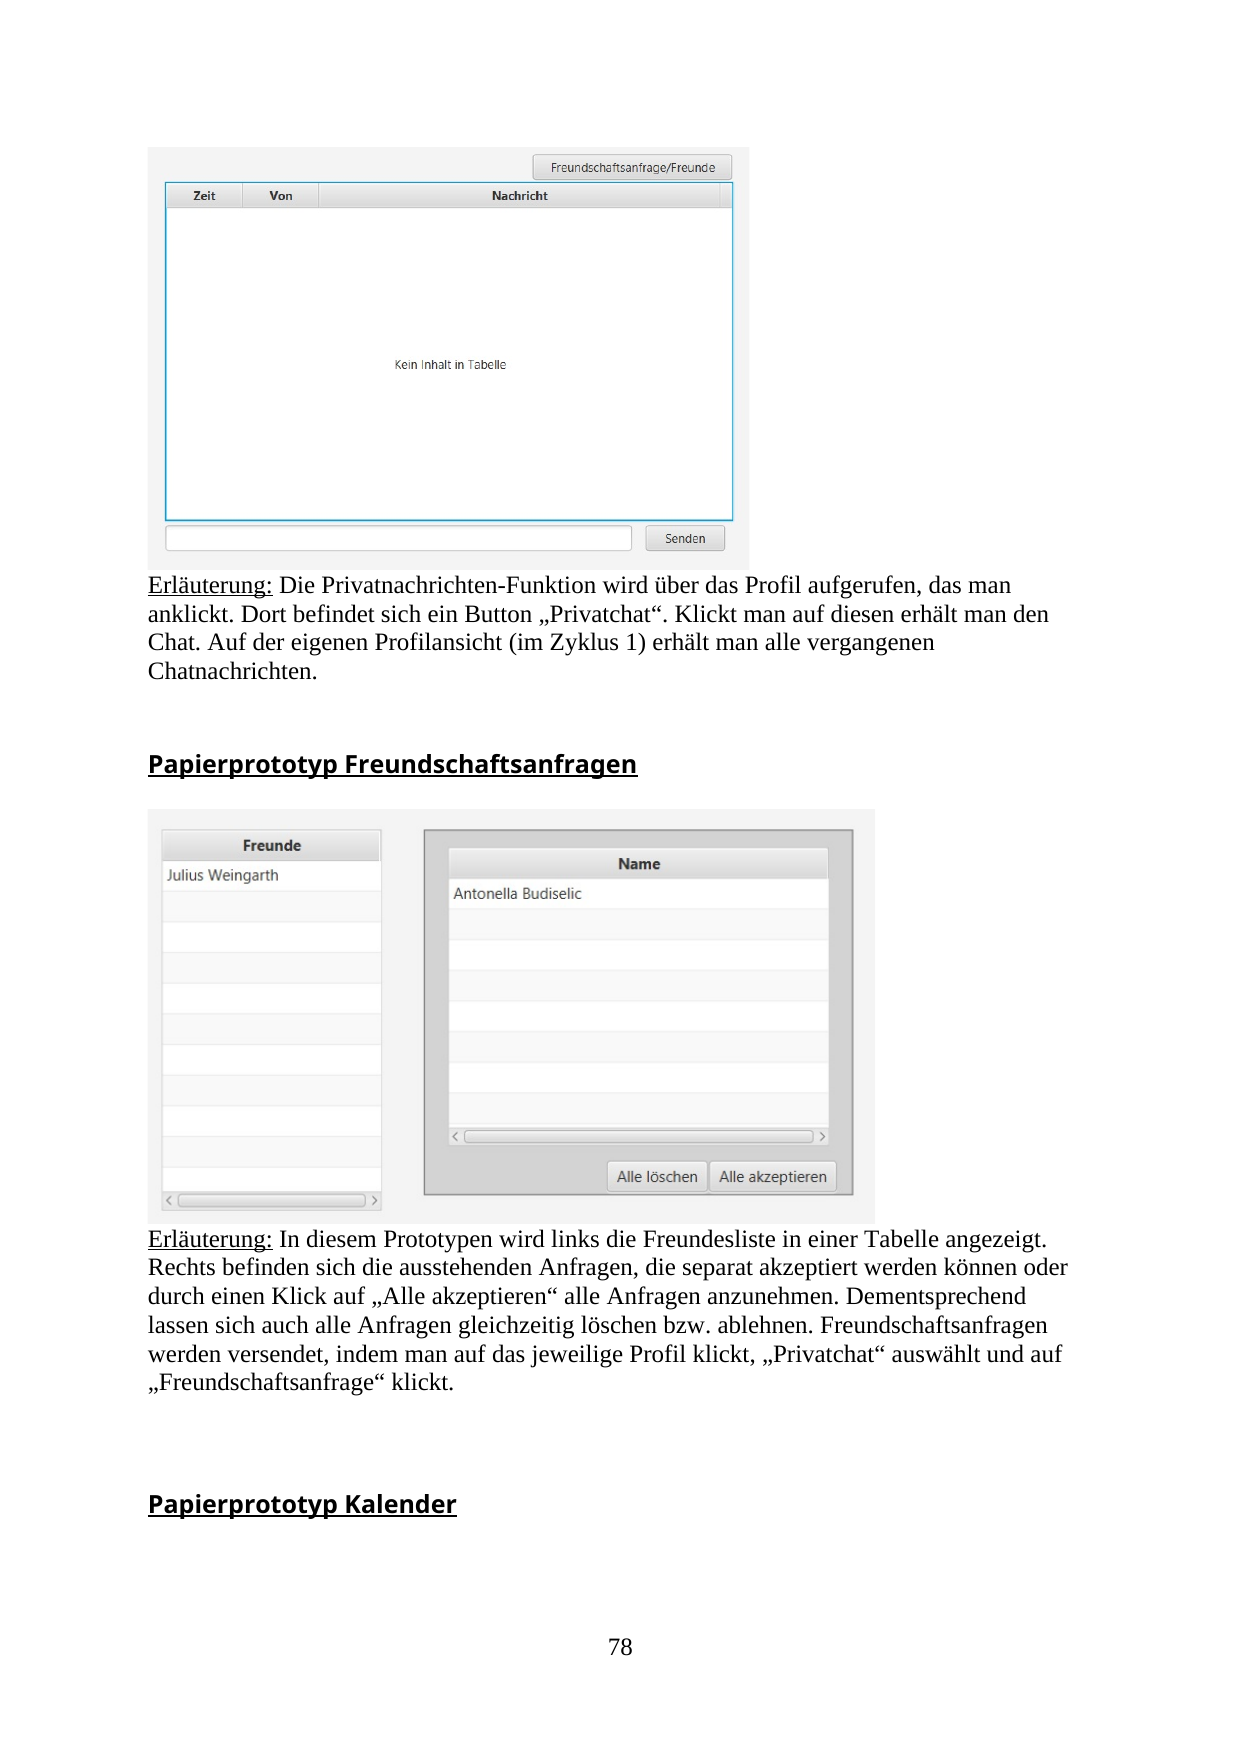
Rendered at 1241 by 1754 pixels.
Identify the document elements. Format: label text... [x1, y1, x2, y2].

picture [147, 147, 750, 570]
subtitle Papierprototyp Freundschaftsanfragen [148, 747, 1093, 781]
text Erläuterung: Die Privatnachrichten-Funktion wird über das Profil aufgerufen, das man anklickt. Dort befindet sich ein Button „Privatchat“. Klickt man auf diesen erhält man den Chat. Auf der eigenen Profilansicht (im Zyklus 1) erhält man alle vergangenen Chatnachrichten. [148, 570, 1093, 685]
text Erläuterung: In diesem Prototypen wird links die Freundesliste in einer Tabelle angezeigt. Rechts befinden sich die ausstehenden Anfragen, die separat akzeptiert werden können oder durch einen Klick auf „Alle akzeptieren“ alle Anfragen anzunehmen. Dementsprechend lassen sich auch alle Anfragen gleichzeitig löschen bzw. ablehnen. Freundschaftsanfragen werden versendet, indem man auf das jeweilige Profil klickt, „Privatchat“ auswählt und auf „Freundschaftsanfrage“ klickt. [148, 1224, 1093, 1396]
subtitle Papierprototyp Kalender [148, 1487, 1093, 1521]
picture [147, 809, 876, 1224]
